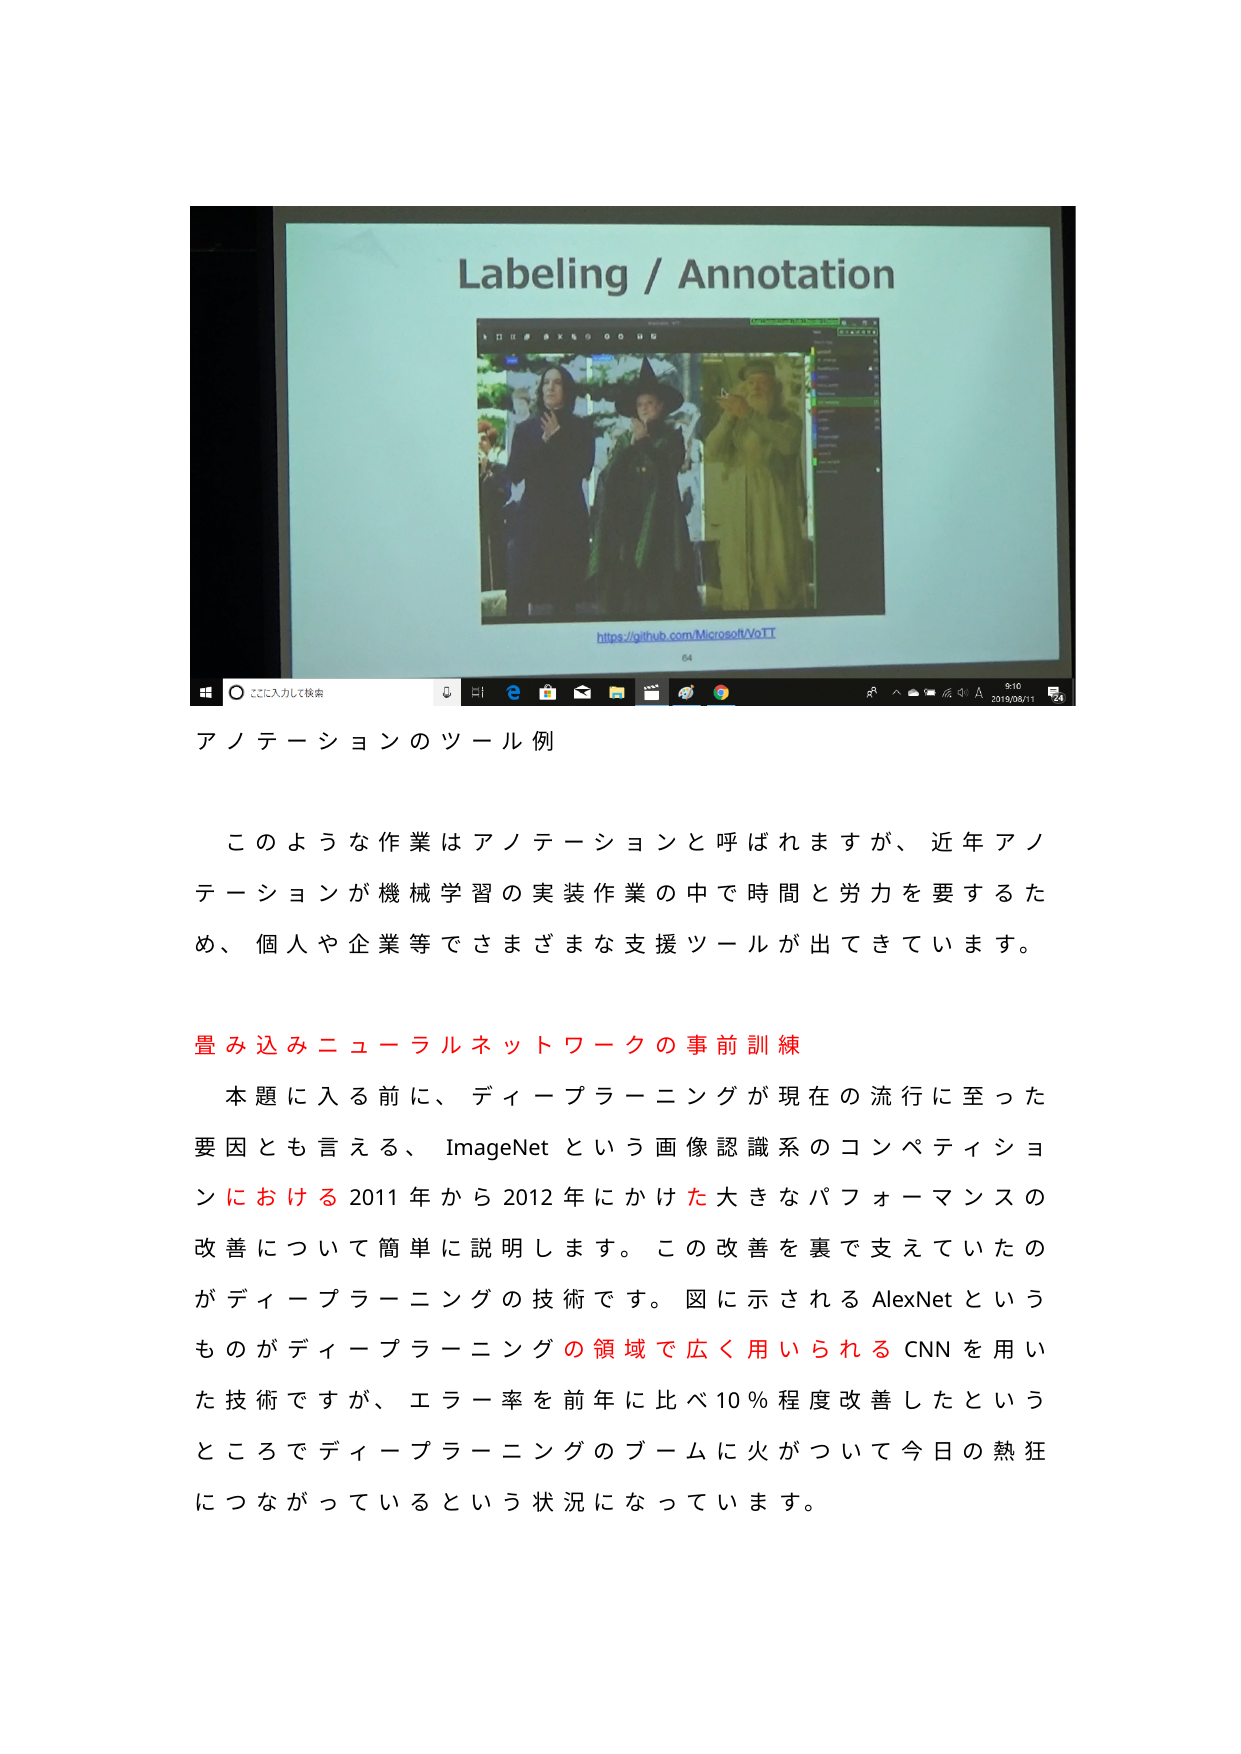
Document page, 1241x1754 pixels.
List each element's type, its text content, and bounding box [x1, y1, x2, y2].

picture [190, 206, 1076, 706]
text このような作業はアノテーションと呼ばれますが、近年アノテーションが機械学習の実装作業の中で時間と労力を要するため、個人や企業等でさまざまな支援ツールが出てきています。 [190, 816, 1050, 968]
text 本題に入る前に、ディープラーニングが現在の流行に至った要因とも言える、ImageNetという画像認識系のコンペティションにおける2011年から2012年にかけた大きなパフォーマンスの改善について簡単に説明します。この改善を裏で支えていたのがディープラーニングの技術です。図に示されるAlexNetというものがディープラーニングの領域で広く用いられるCNNを用いた技術ですが、エラー率を前年に比べ10％程度改善したというところでディープラーニングのブームに火がついて今日の熱狂につながっているという状況になっています。 [190, 1069, 1050, 1526]
text 畳み込みニューラルネットワークの事前訓練 [190, 1018, 1050, 1069]
text アノテーションのツール例 [190, 714, 1050, 765]
